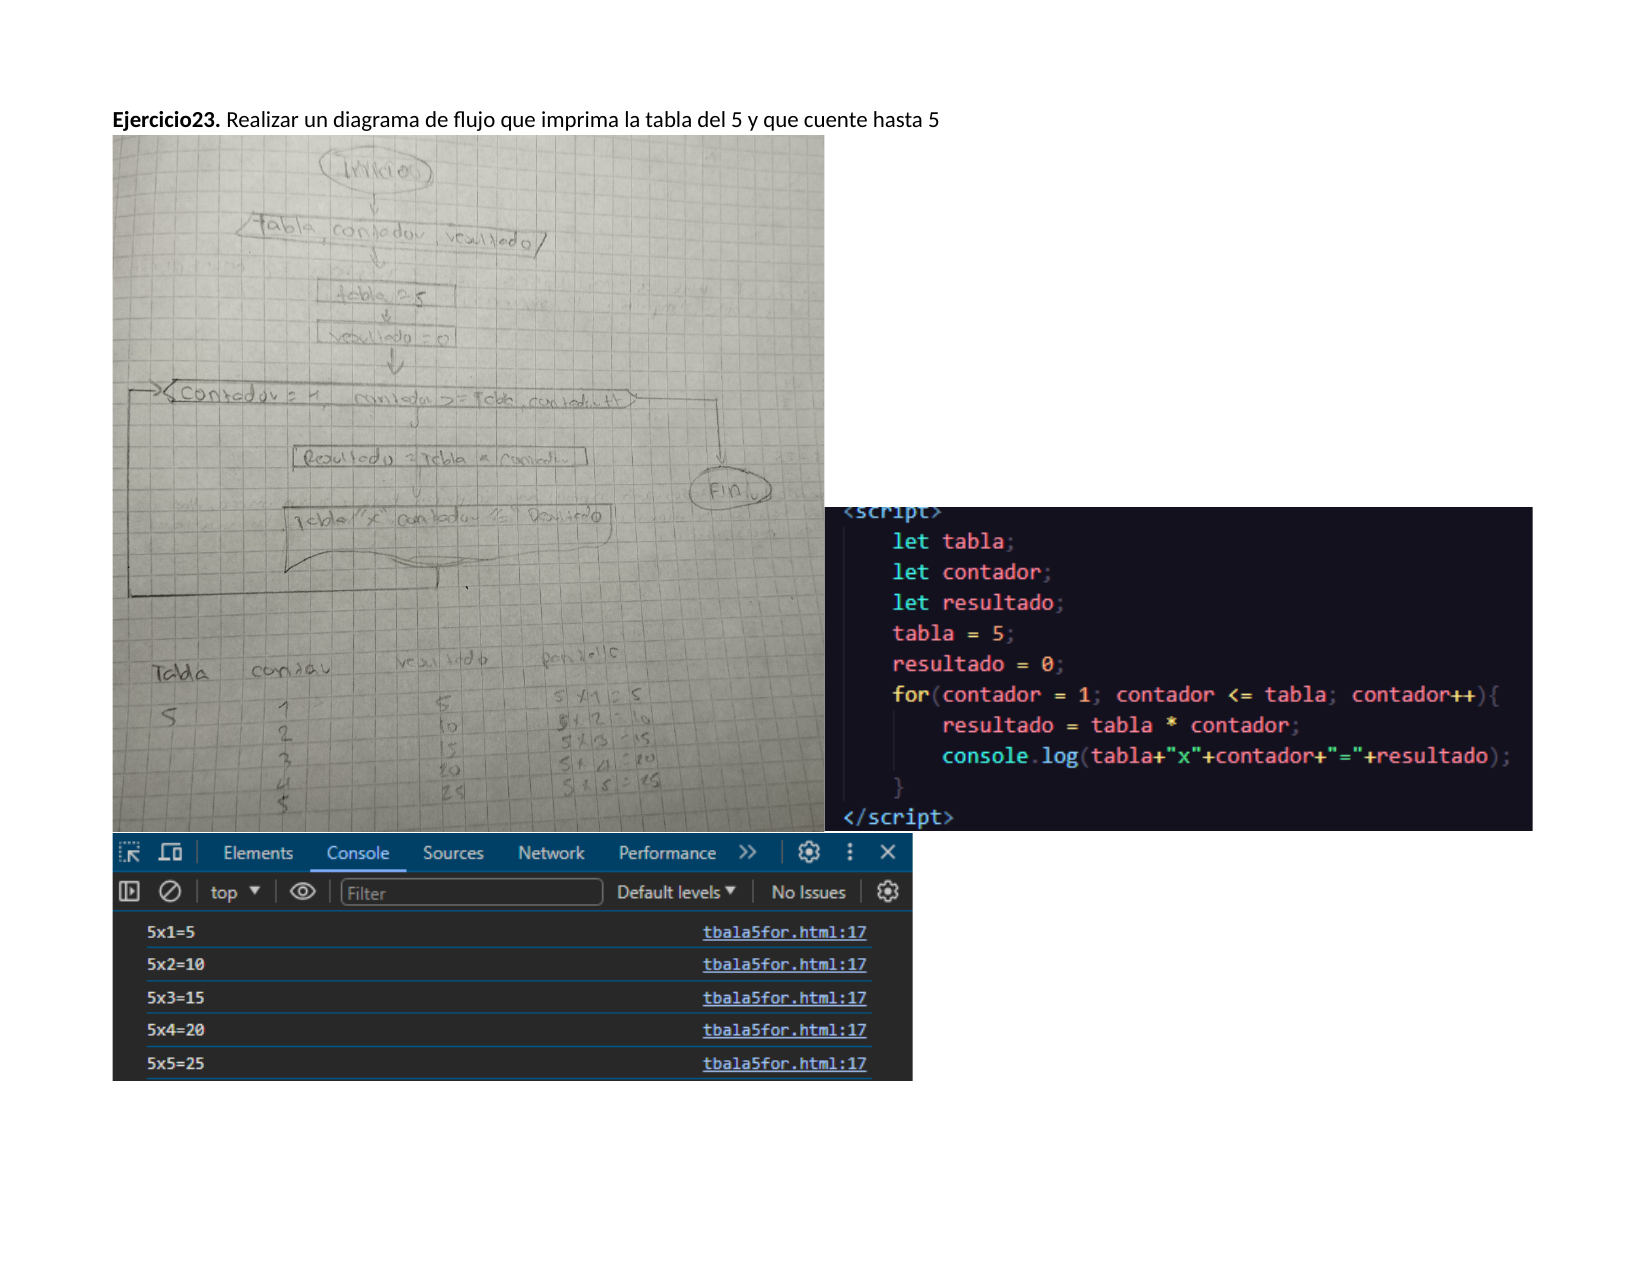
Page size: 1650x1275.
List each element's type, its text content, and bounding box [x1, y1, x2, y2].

picture [112, 833, 913, 1081]
picture [112, 135, 1533, 832]
text Ejercicio23. Realizar un diagrama de flujo que imprima la tabla del 5 y que cuente hasta 5 [112, 105, 1575, 133]
